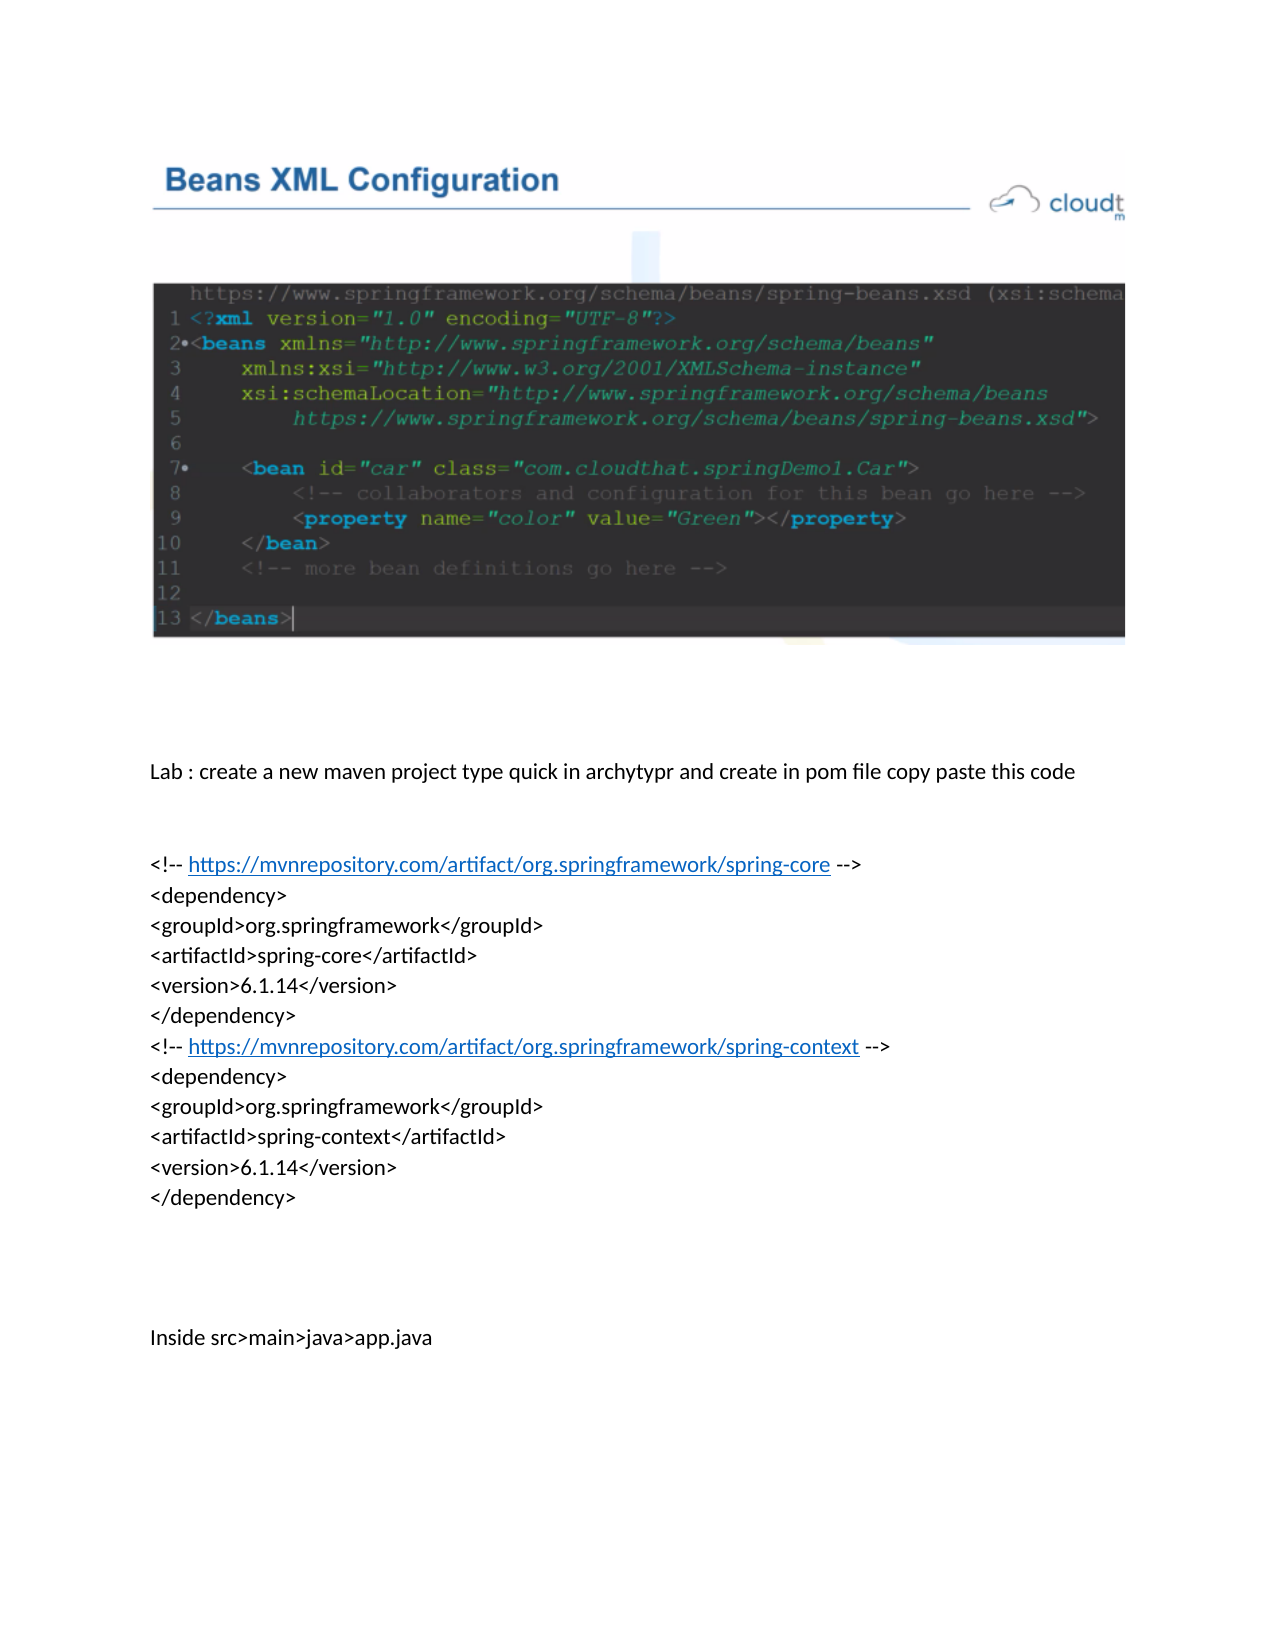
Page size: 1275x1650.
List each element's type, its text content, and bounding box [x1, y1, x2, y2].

text Inside src>main>java>app.java [150, 1323, 1125, 1351]
text Lab : create a new maven project type quick in archytypr and create in pom file copy paste this code [150, 757, 1125, 785]
picture [150, 150, 1125, 645]
text <!-- https://mvnrepository.com/artifact/org.springframework/spring-core --> <dependency> <groupId>org.springframework</groupId> <artifactId>spring-core</artifactId> <version>6.1.14</version> </dependency> <!-- https://mvnrepository.com/artifact/org.springframework/spring-context --> <dependency> <groupId>org.springframework</groupId> <artifactId>spring-context</artifactId> <version>6.1.14</version> </dependency> [150, 851, 1125, 1211]
